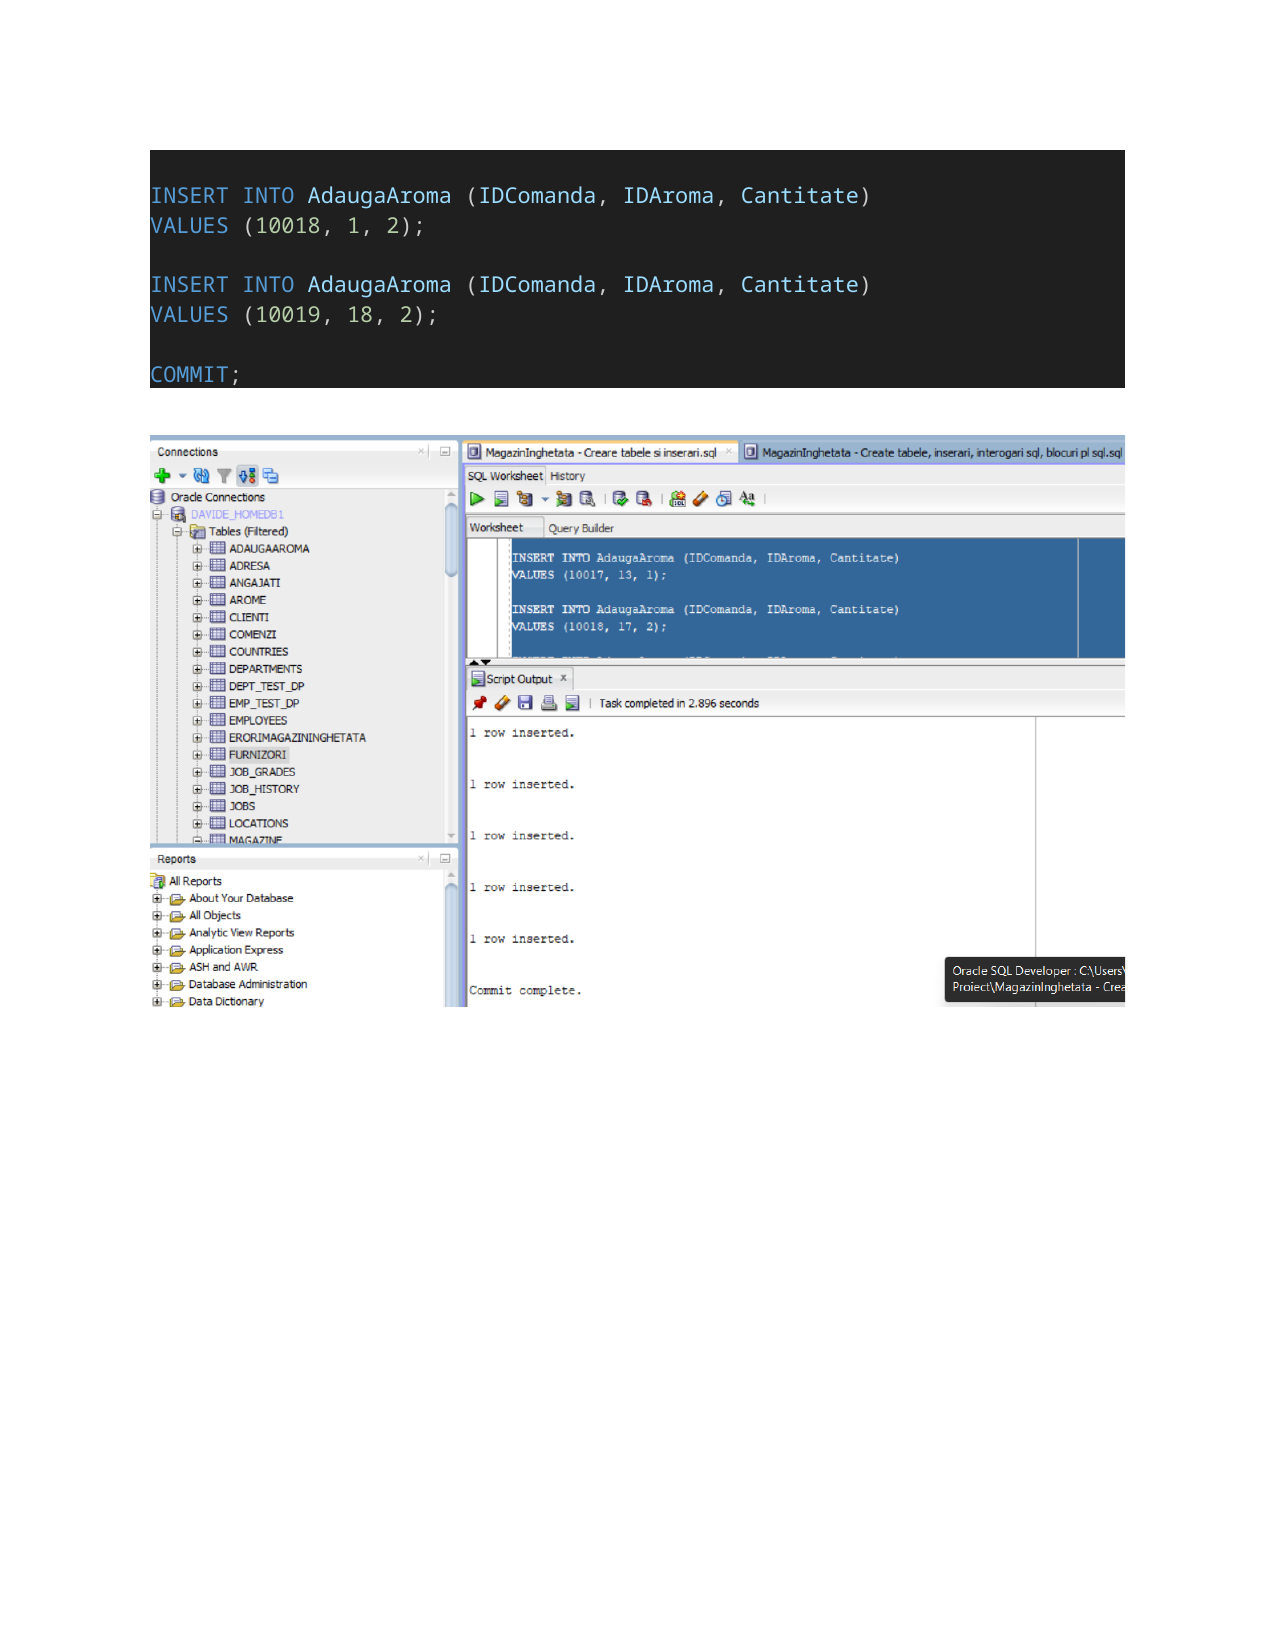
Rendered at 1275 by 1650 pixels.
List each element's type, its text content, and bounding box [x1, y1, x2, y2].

text VALUES (10019, 18, 2); [150, 299, 1125, 329]
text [150, 269, 1125, 299]
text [150, 180, 1125, 209]
text VALUES (10018, 1, 2); [150, 209, 1125, 239]
picture [150, 435, 1125, 1007]
text COMMIT; [150, 358, 1125, 388]
